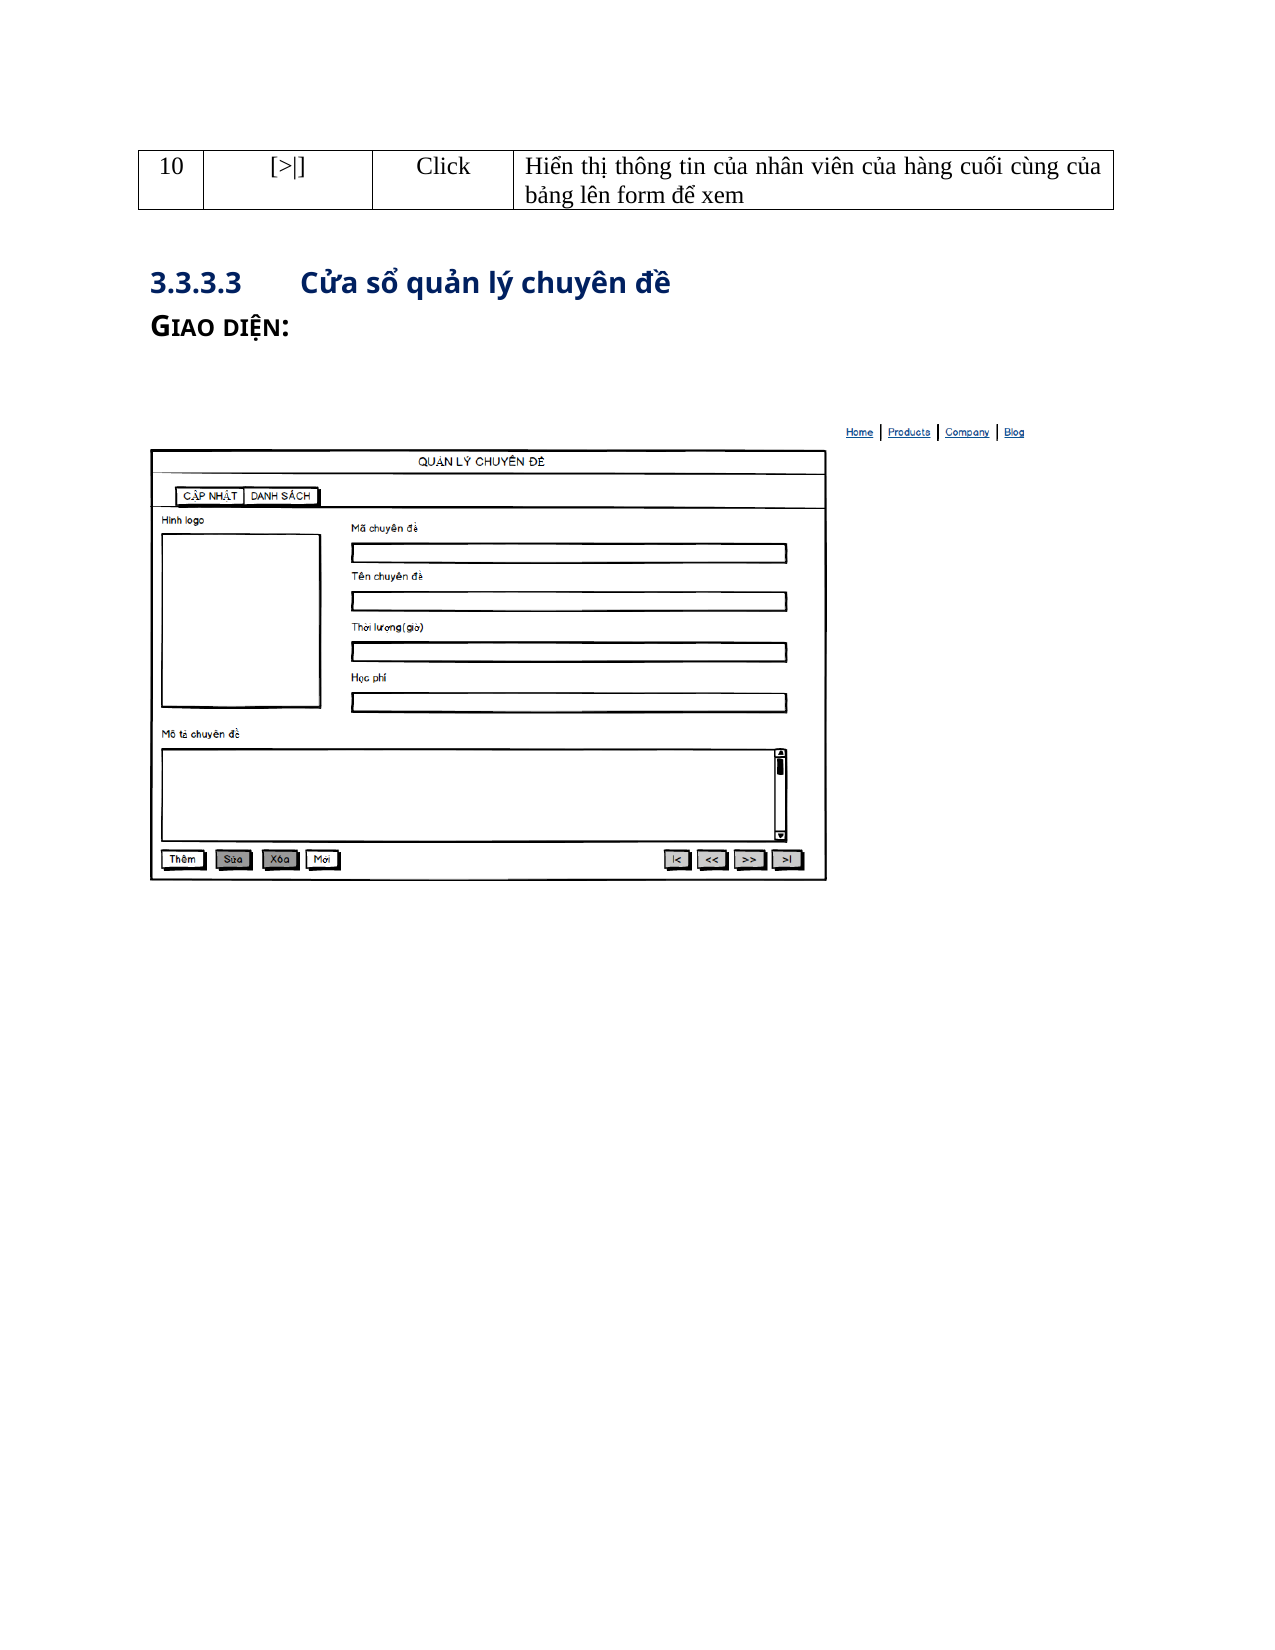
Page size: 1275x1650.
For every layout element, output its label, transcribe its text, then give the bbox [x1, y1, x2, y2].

table_cell 10 [139, 151, 203, 208]
text Giao diện: [150, 305, 1125, 345]
picture [150, 424, 1025, 881]
table_cell Click [373, 151, 513, 208]
table_cell [>|] [204, 151, 372, 208]
table_cell Hiển thị thông tin của nhân viên của hàng cuối cùng của bảng lên form để xem [514, 151, 1113, 208]
subtitle Cửa sổ quản lý chuyên đề [150, 262, 1125, 302]
